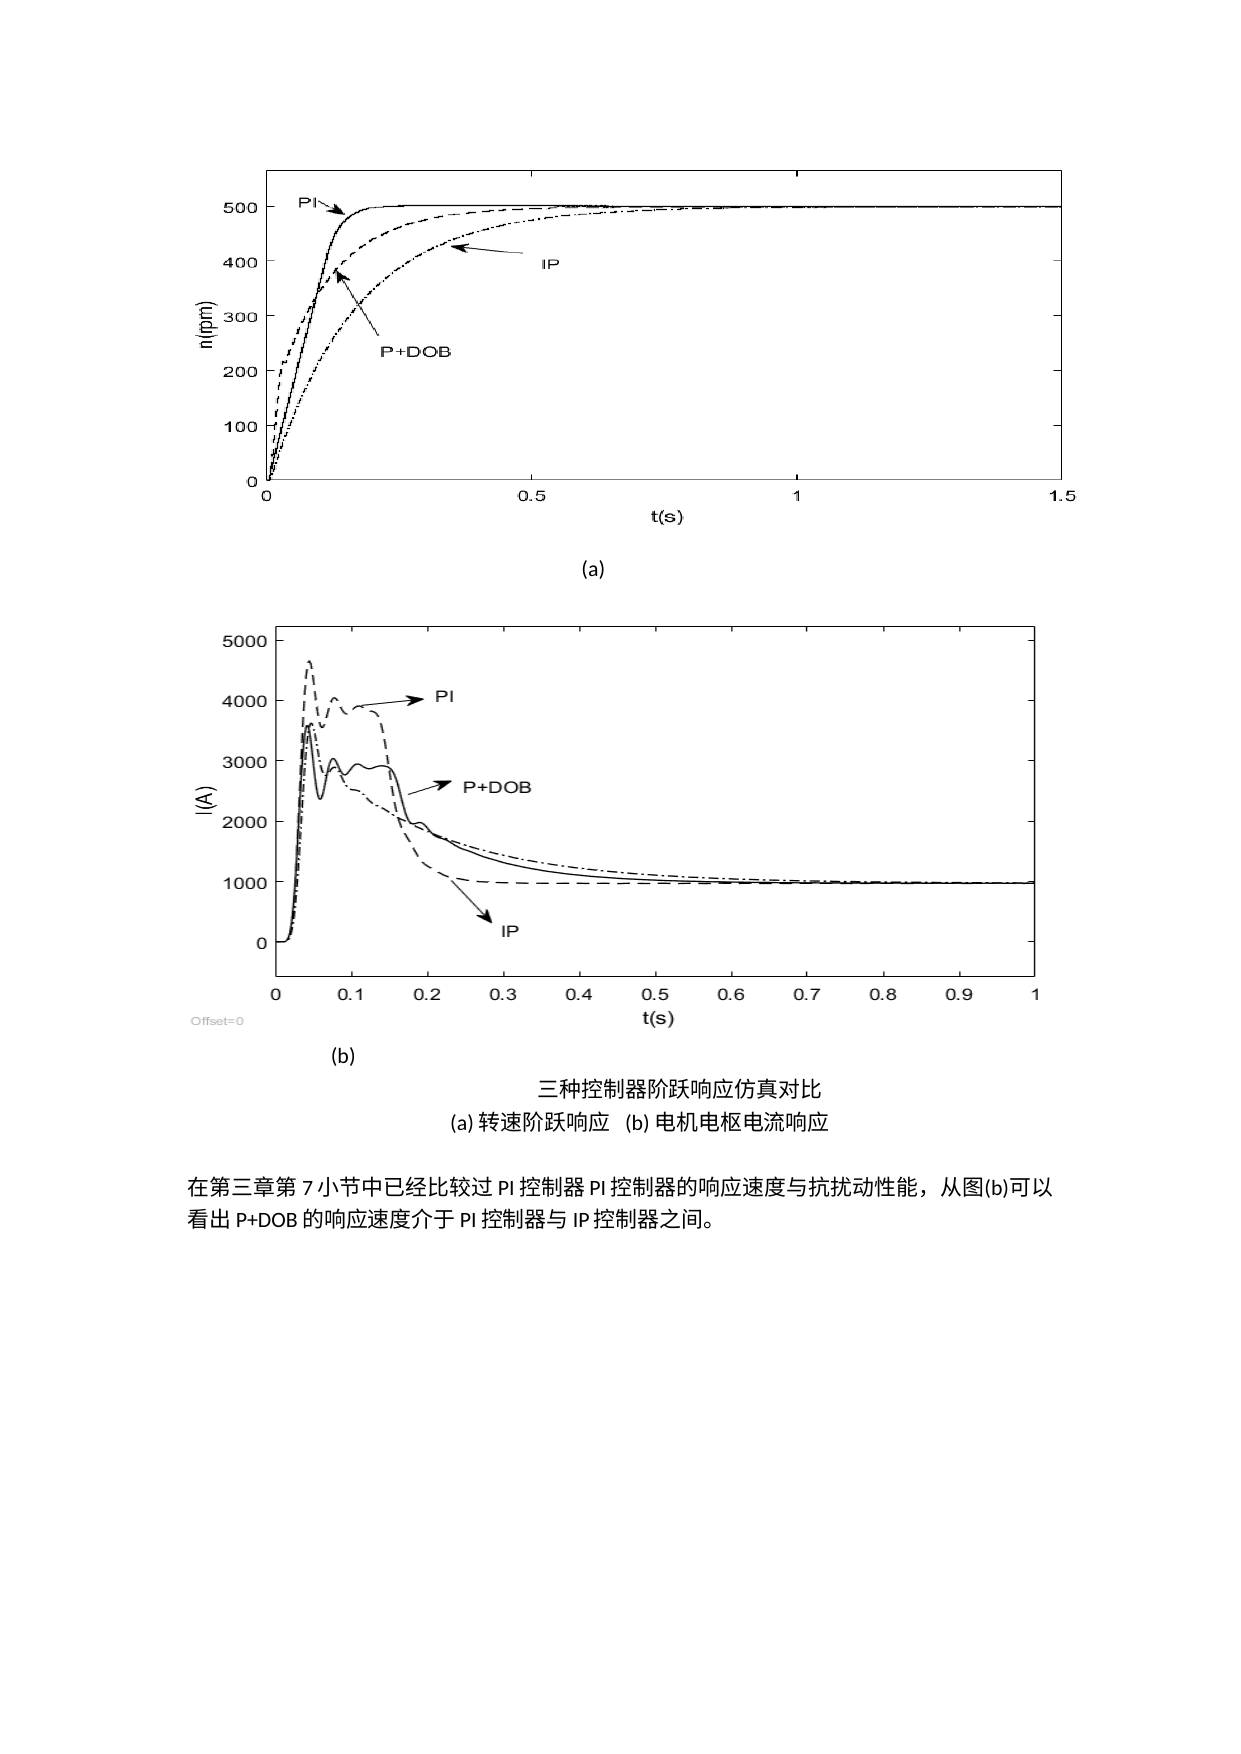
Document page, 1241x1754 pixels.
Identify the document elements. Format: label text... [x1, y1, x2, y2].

text (b) [187, 1039, 1053, 1072]
text (a) [187, 552, 1053, 584]
text (a) 转速阶跃响应 (b) 电机电枢电流响应 [187, 1104, 1053, 1137]
text 三种控制器阶跃响应仿真对比 [187, 1072, 1053, 1104]
text 在第三章第7小节中已经比较过PI控制器PI控制器的响应速度与抗扰动性能，从图(b)可以看出P+DOB的响应速度介于PI控制器与IP控制器之间。 [187, 1169, 1053, 1234]
